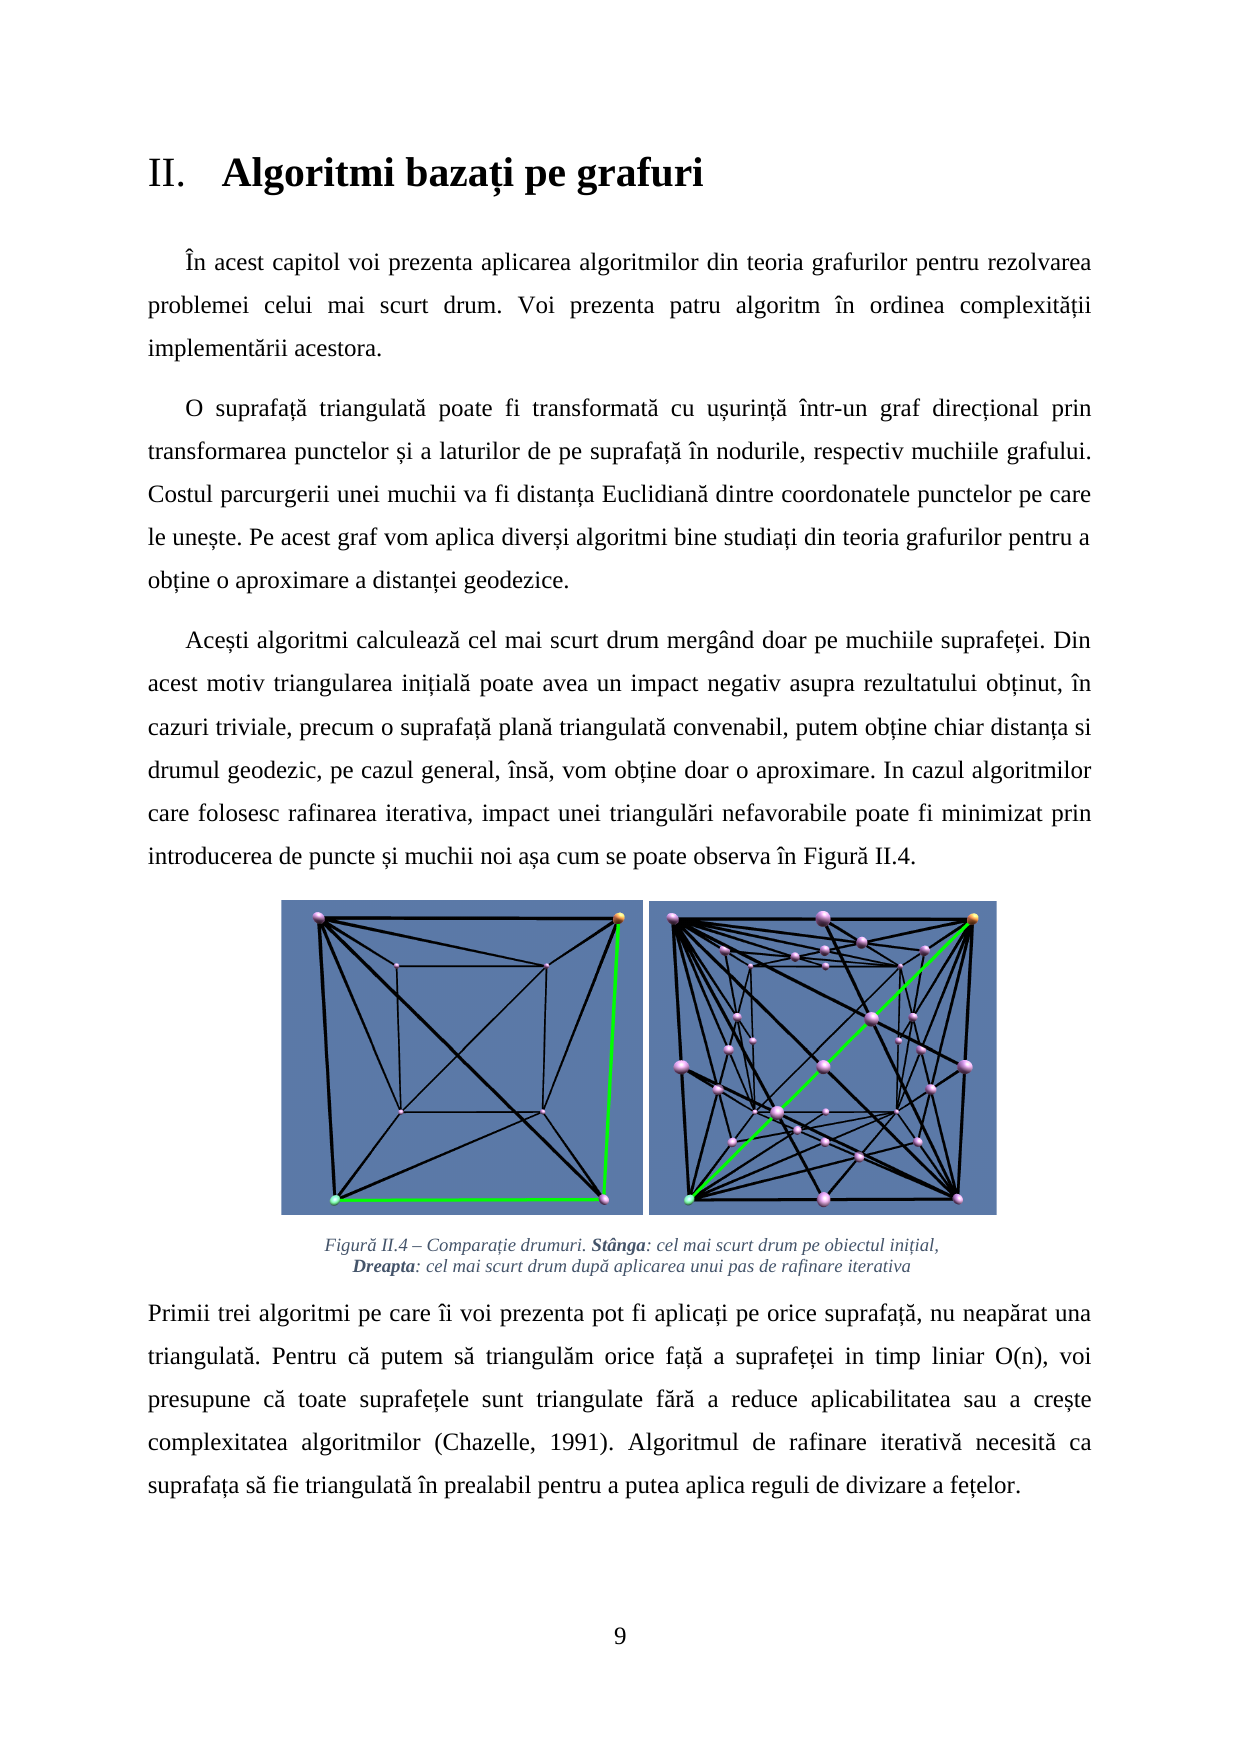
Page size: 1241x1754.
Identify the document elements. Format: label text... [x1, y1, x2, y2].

picture [649, 901, 997, 1215]
text În acest capitol voi prezenta aplicarea algoritmilor din teoria grafurilor pentru rezolvarea problemei celui mai scurt drum. Voi prezenta patru algoritm în ordinea complexității implementării acestora. [148, 247, 1092, 362]
text Primii trei algoritmi pe care îi voi prezenta pot fi aplicați pe orice suprafață, nu neapărat una triangulată. Pentru că putem să triangulăm orice față a suprafeței in timp liniar O(n), voi presupune că toate suprafețele sunt triangulate fără a reduce aplicabilitatea sau a crește complexitatea algoritmilor . Algoritmul de rafinare iterativă necesită ca suprafața să fie triangulată în prealabil pentru a putea aplica reguli de divizare a fețelor. [148, 1298, 1092, 1499]
subtitle Algoritmi bazați pe grafuri [148, 148, 1092, 196]
picture [281, 900, 643, 1215]
text O suprafață triangulată poate fi transformată cu ușurință într-un graf direcțional prin transformarea punctelor și a laturilor de pe suprafață în nodurile, respectiv muchiile grafului. Costul parcurgerii unei muchii va fi distanța Euclidiană dintre coordonatele punctelor pe care le unește. Pe acest graf vom aplica diverși algoritmi bine studiați din teoria grafurilor pentru a obține o aproximare a distanței geodezice. [148, 393, 1092, 594]
